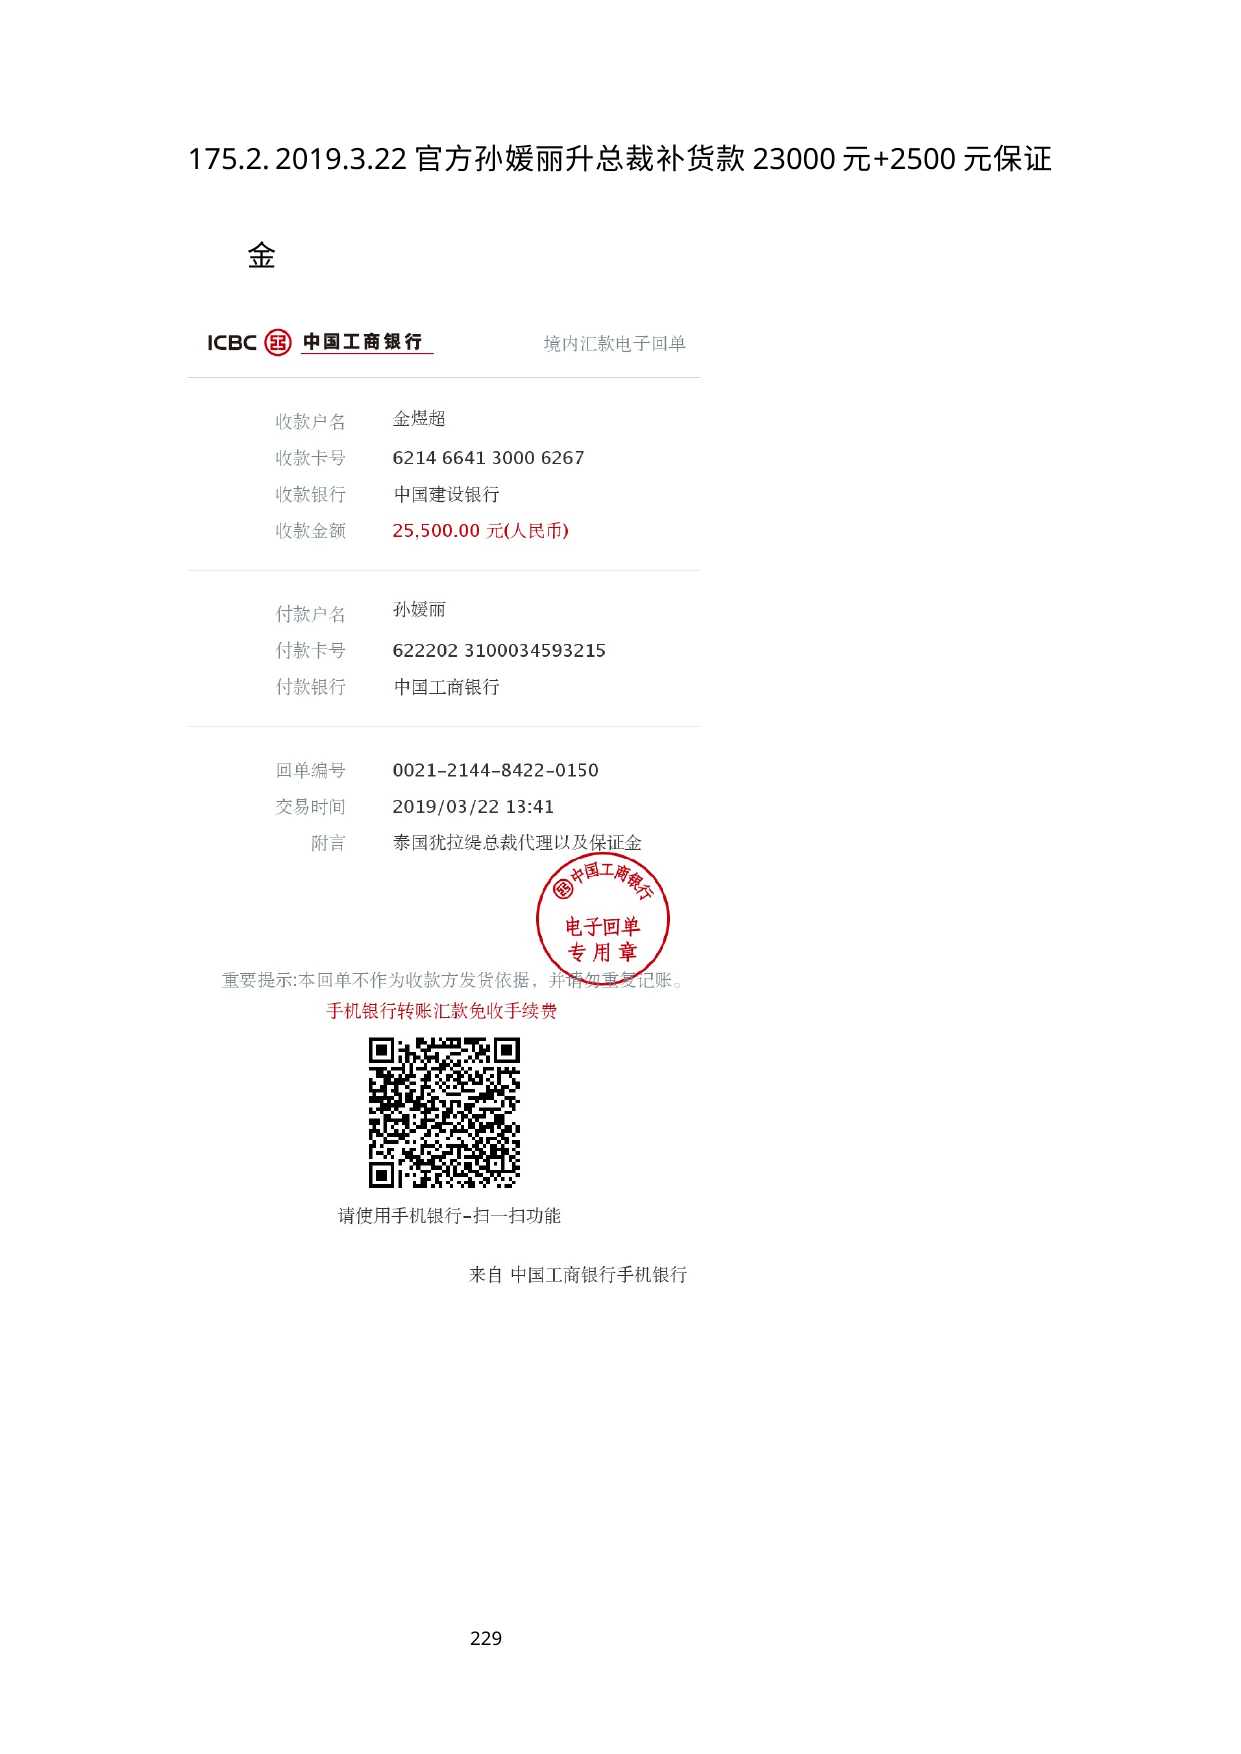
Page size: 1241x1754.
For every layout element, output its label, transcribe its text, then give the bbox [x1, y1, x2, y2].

picture [187, 307, 701, 1403]
subtitle 2019.3.22官方孙媛丽升总裁补货款23000元+2500元保证金 [187, 124, 1053, 287]
